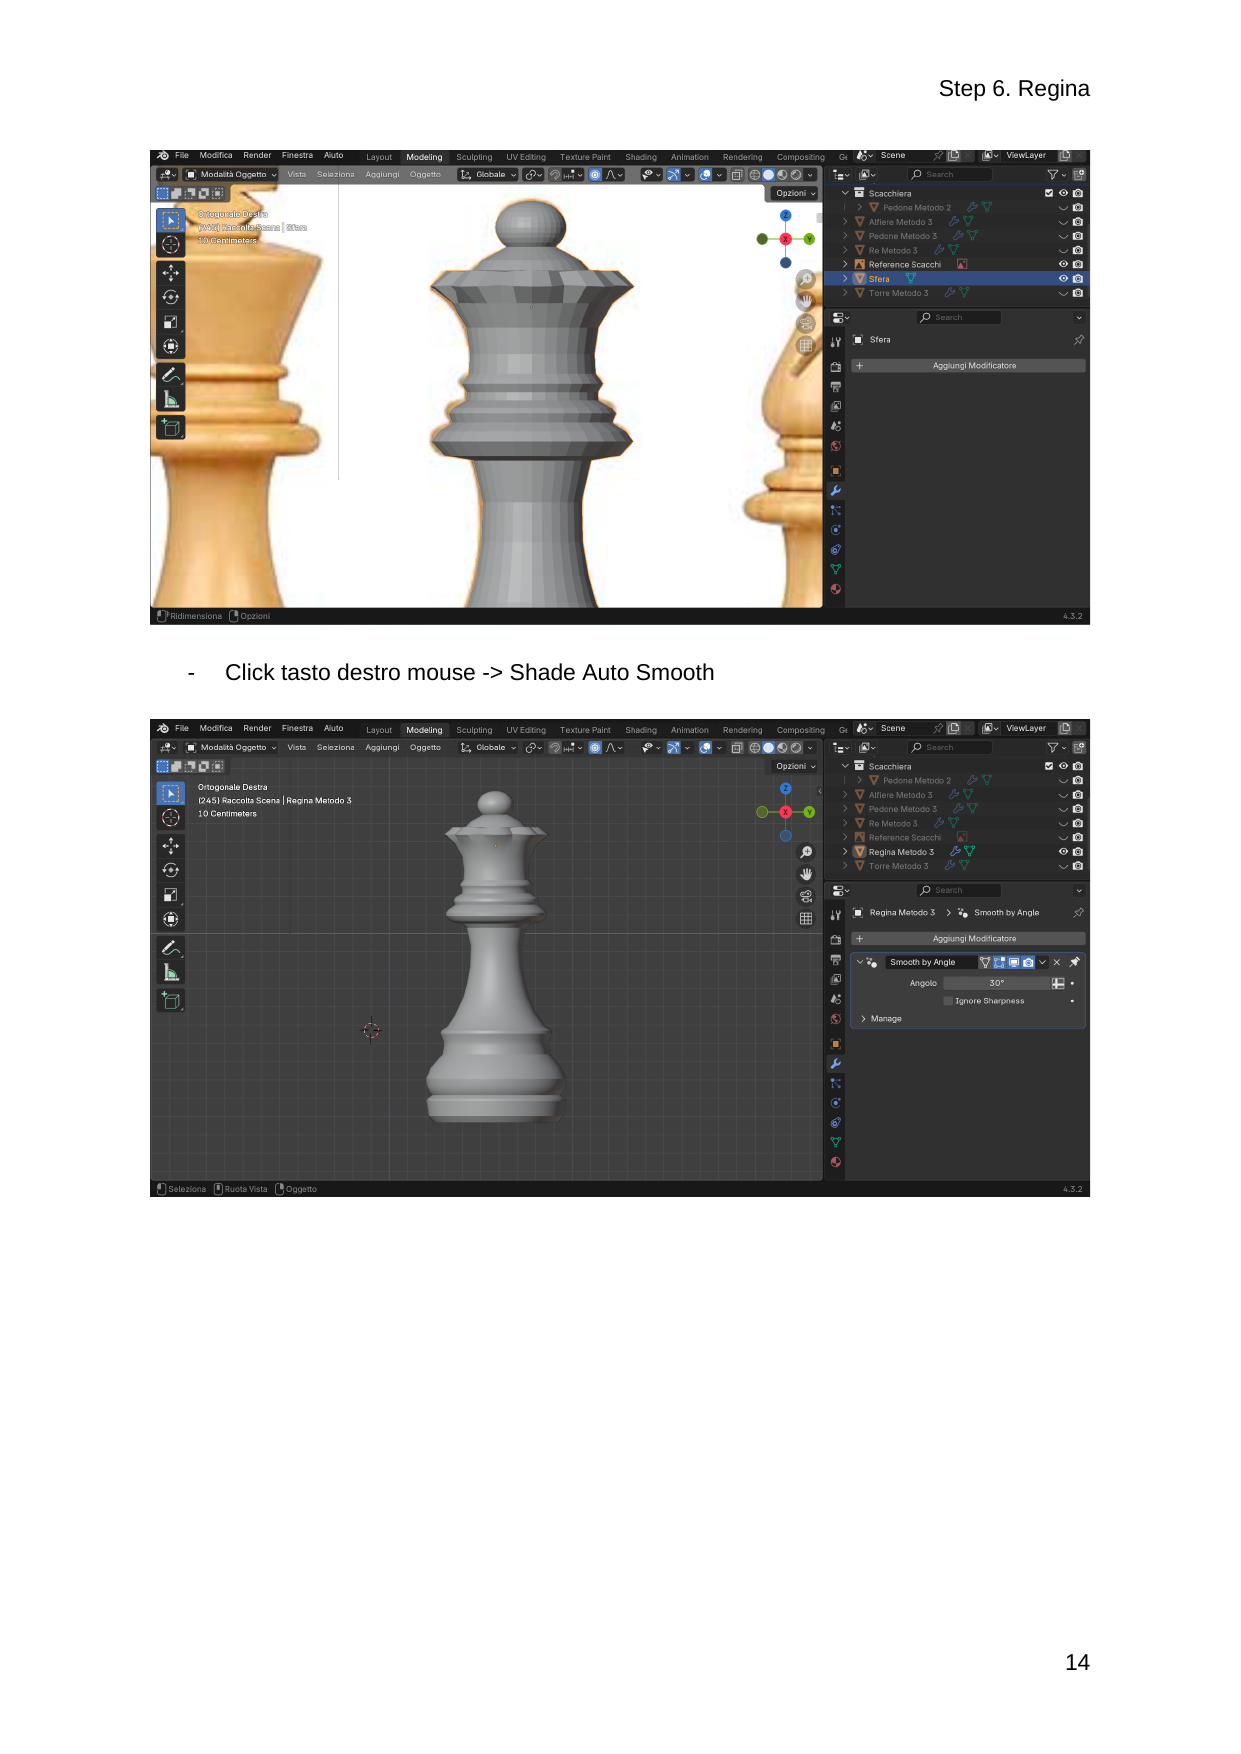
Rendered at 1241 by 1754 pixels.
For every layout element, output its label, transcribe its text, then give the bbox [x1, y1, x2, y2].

picture [150, 719, 1091, 1197]
picture [150, 150, 1091, 625]
list Click tasto destro mouse -> Shade Auto Smooth [187, 659, 1090, 685]
